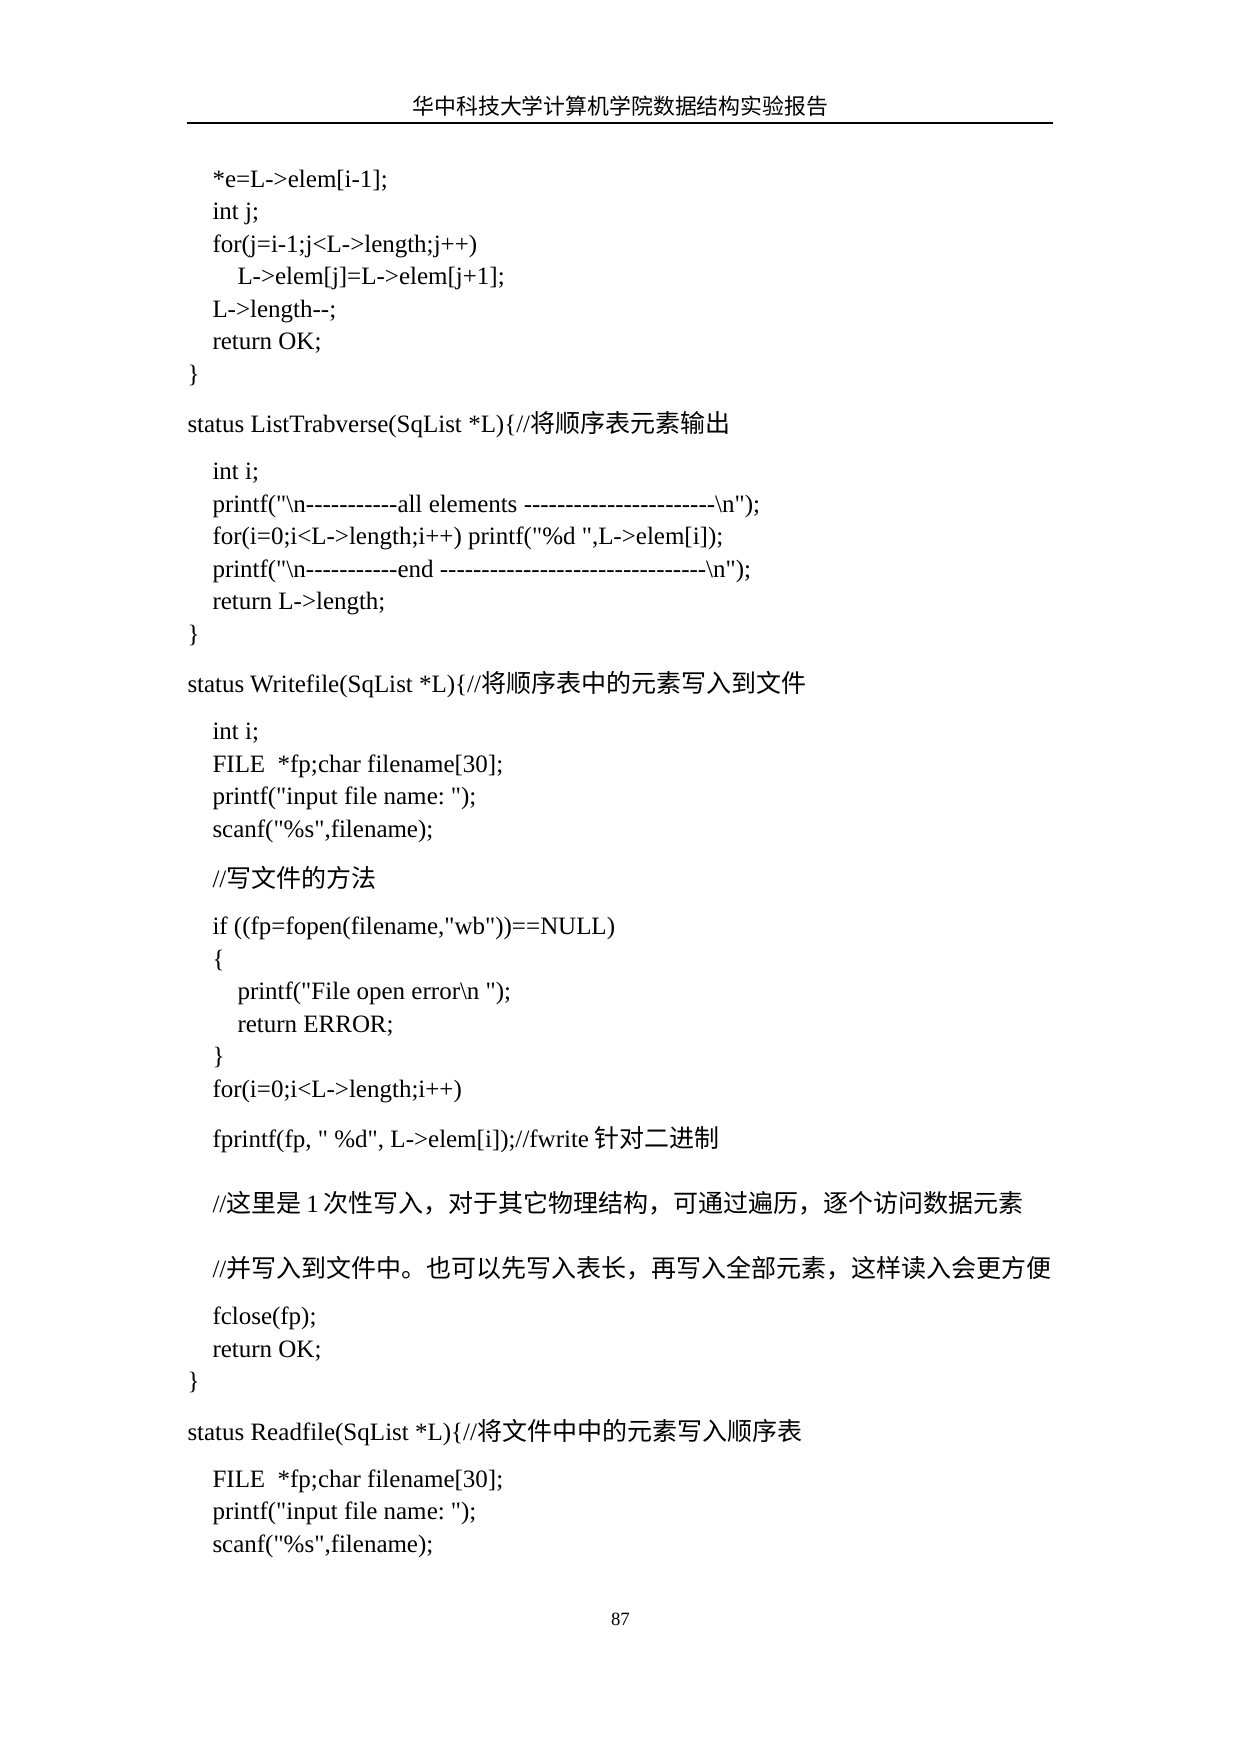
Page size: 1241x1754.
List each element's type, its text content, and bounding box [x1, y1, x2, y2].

text printf("\n-----------all elements -----------------------\n"); [187, 487, 1053, 519]
text printf("File open error\n "); [187, 974, 1053, 1007]
text for(j=i-1;j<L->length;j++) [187, 227, 1053, 259]
text L->length--; [187, 292, 1053, 324]
text return ERROR; [187, 1007, 1053, 1039]
text for(i=0;i<L->length;i++) [187, 1072, 1053, 1104]
text FILE *fp;char filename[30]; [187, 747, 1053, 779]
text int i; [187, 714, 1053, 747]
text FILE *fp;char filename[30]; [187, 1462, 1053, 1494]
text status Readfile(SqList *L){//将文件中中的元素写入顺序表 [187, 1397, 1053, 1462]
text printf("input file name: "); [187, 779, 1053, 812]
text int j; [187, 194, 1053, 227]
text } [187, 1364, 1053, 1397]
text return OK; [187, 324, 1053, 357]
text } [187, 1039, 1053, 1072]
text return OK; [187, 1332, 1053, 1364]
text } [187, 357, 1053, 389]
text printf("input file name: "); [187, 1494, 1053, 1527]
text for(i=0;i<L->length;i++) printf("%d ",L->elem[i]); [187, 519, 1053, 552]
text status ListTrabverse(SqList *L){//将顺序表元素输出 [187, 389, 1053, 454]
text //并写入到文件中。也可以先写入表长，再写入全部元素，这样读入会更方便 [187, 1234, 1053, 1299]
text //写文件的方法 [187, 844, 1053, 909]
text int i; [187, 454, 1053, 487]
text //这里是1次性写入，对于其它物理结构，可通过遍历，逐个访问数据元素 [187, 1169, 1053, 1234]
text if ((fp=fopen(filename,"wb"))==NULL) [187, 909, 1053, 942]
text printf("\n-----------end --------------------------------\n"); [187, 552, 1053, 584]
text status Writefile(SqList *L){//将顺序表中的元素写入到文件 [187, 649, 1053, 714]
text scanf("%s",filename); [187, 1527, 1053, 1559]
text L->elem[j]=L->elem[j+1]; [187, 259, 1053, 292]
text return L->length; [187, 584, 1053, 617]
text fclose(fp); [187, 1299, 1053, 1332]
text scanf("%s",filename); [187, 812, 1053, 844]
text *e=L->elem[i-1]; [187, 162, 1053, 194]
text } [187, 617, 1053, 649]
text { [187, 942, 1053, 974]
text fprintf(fp, " %d", L->elem[i]);//fwrite针对二进制 [187, 1104, 1053, 1169]
